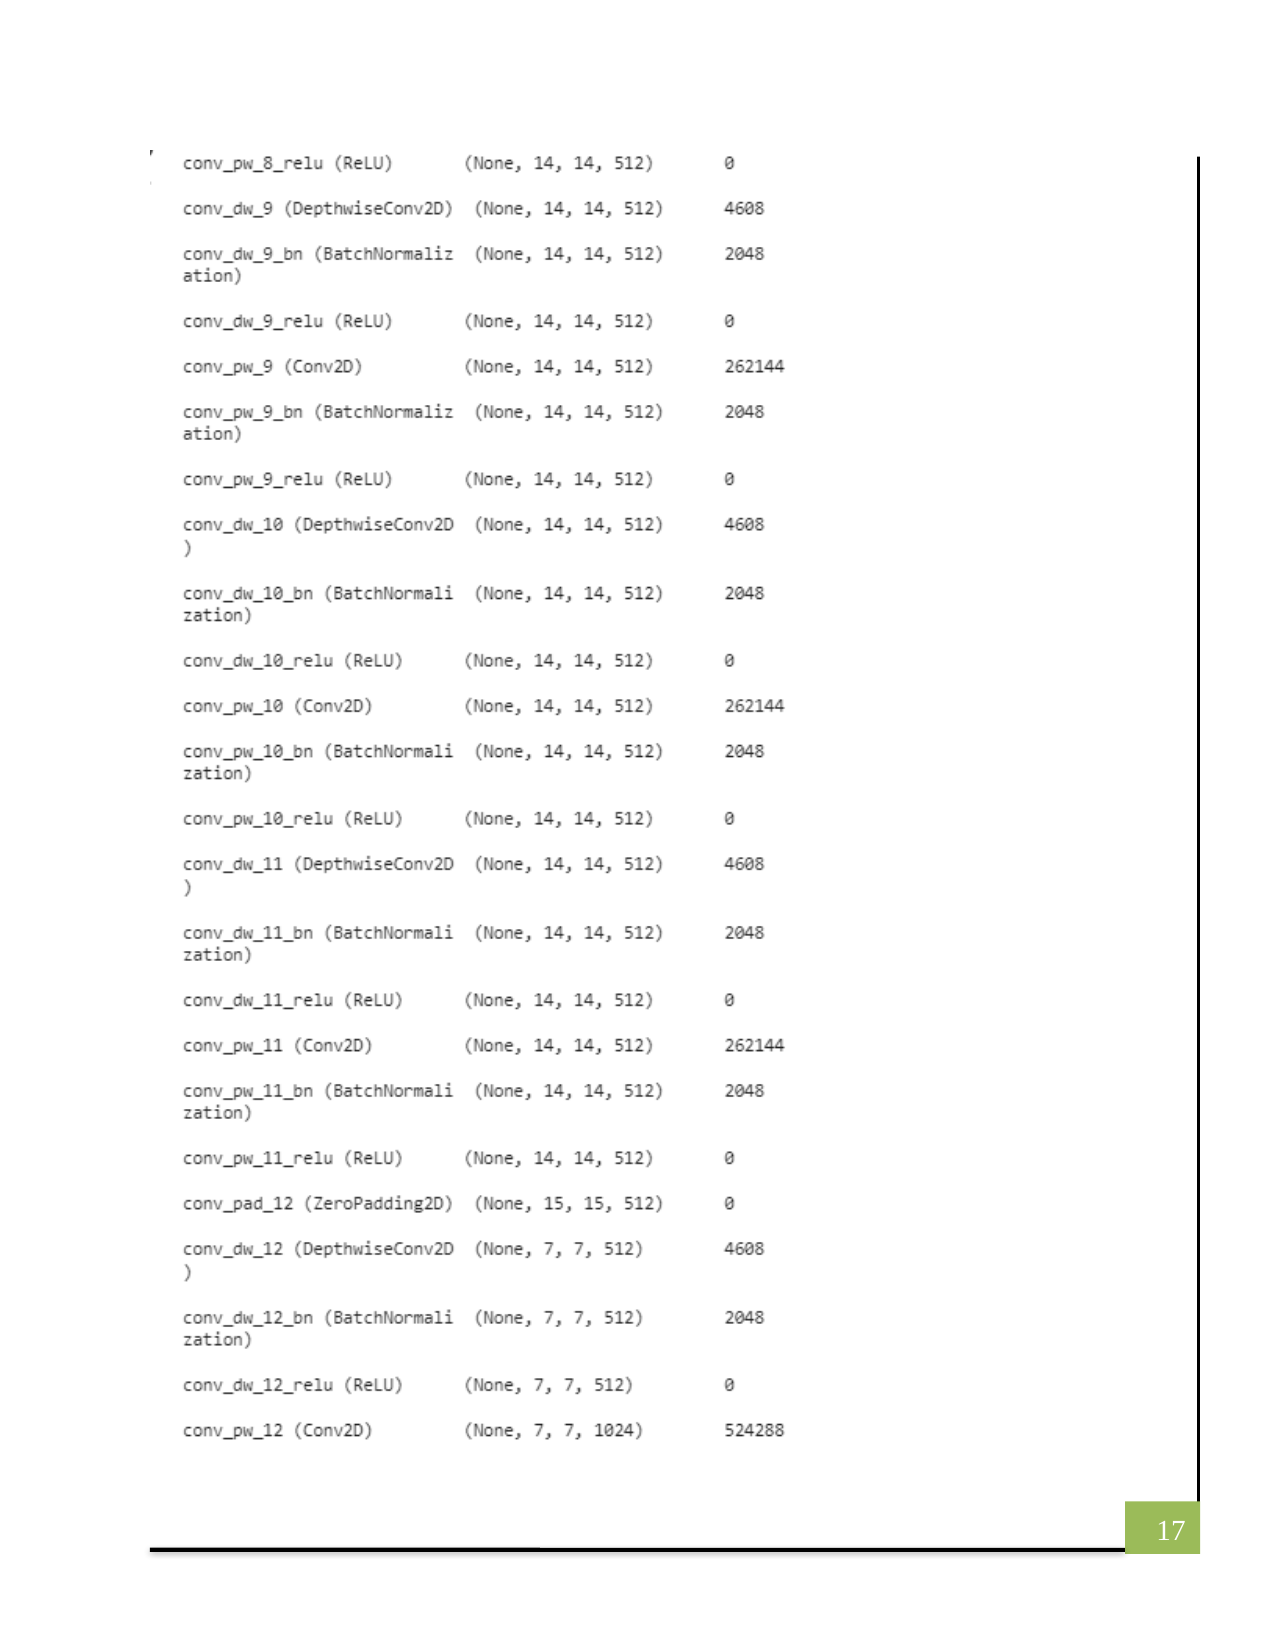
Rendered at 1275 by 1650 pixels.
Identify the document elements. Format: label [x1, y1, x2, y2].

picture [150, 150, 807, 1460]
